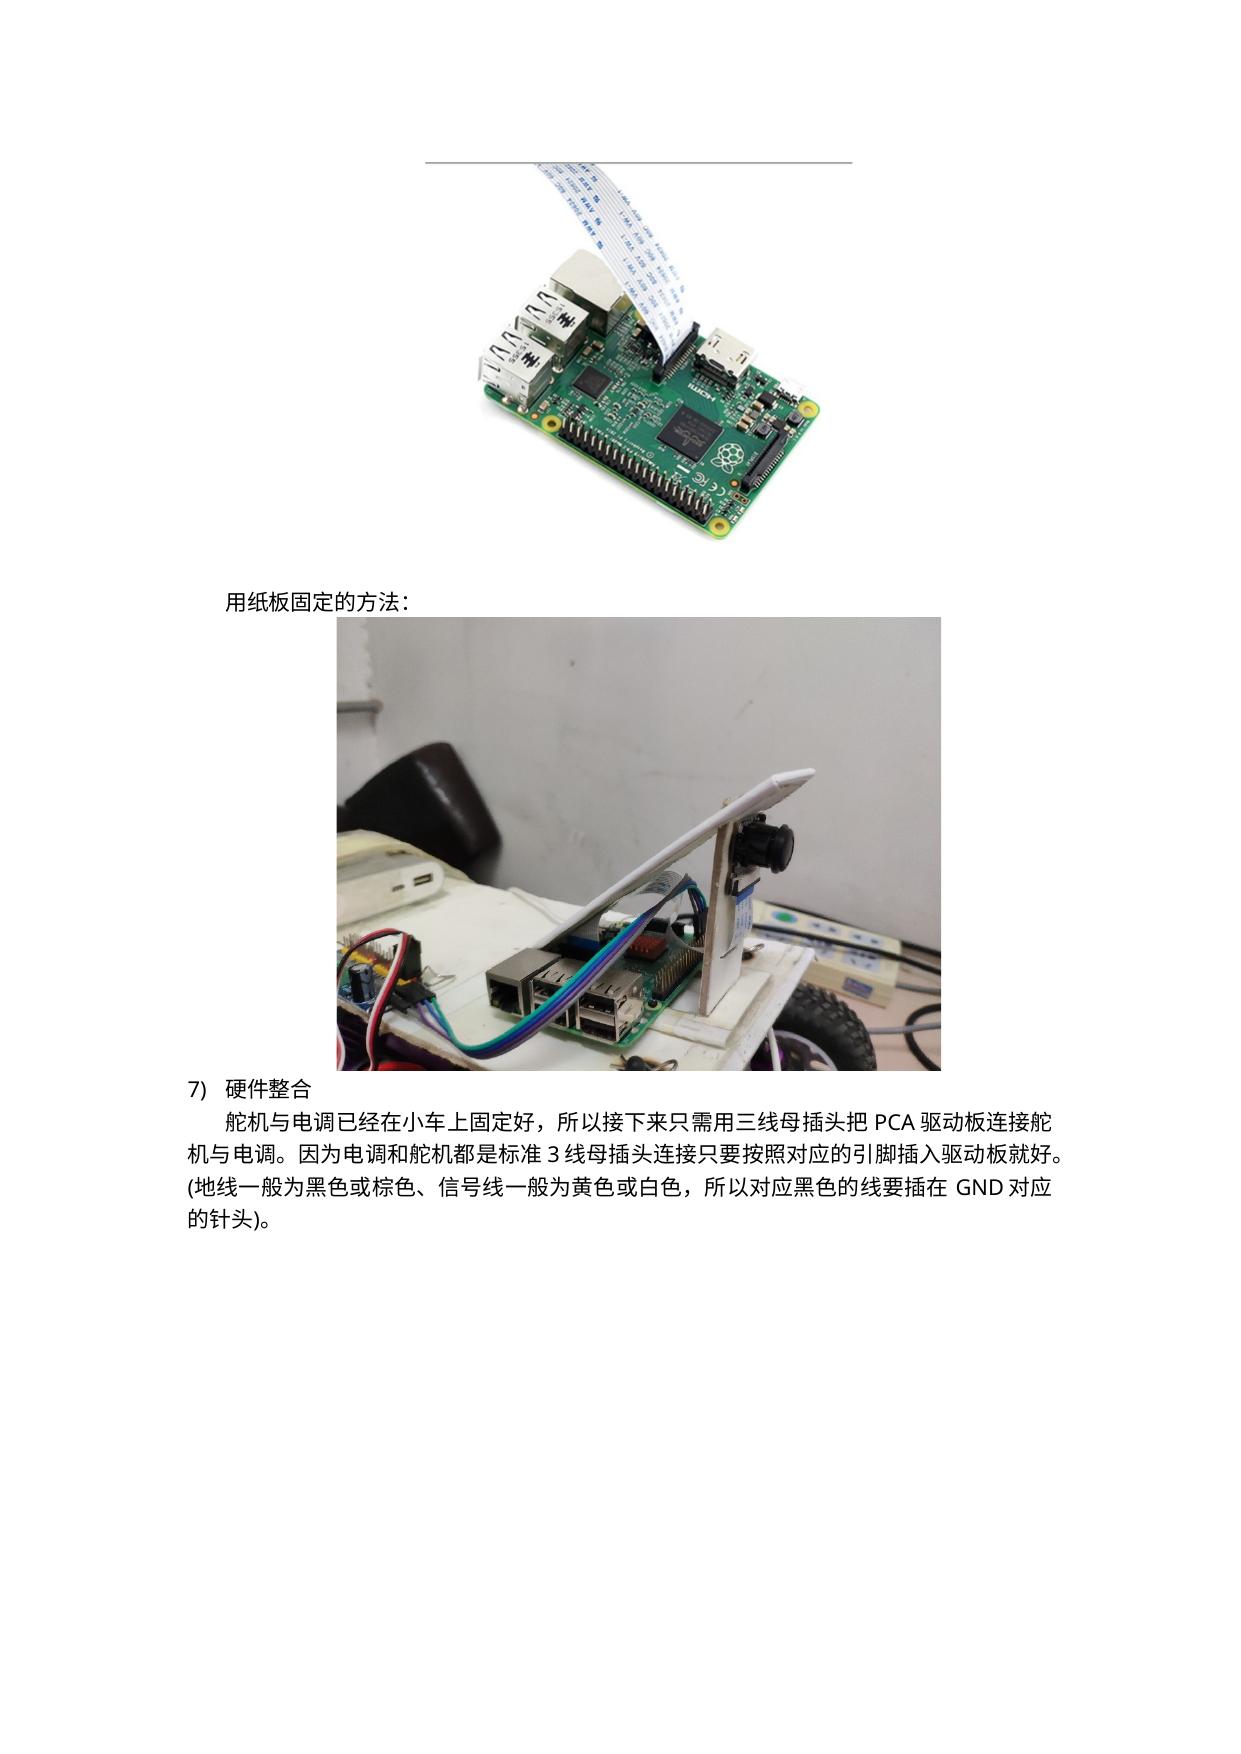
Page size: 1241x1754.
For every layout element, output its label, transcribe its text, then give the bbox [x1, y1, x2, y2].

list 用纸板固定的方法： [225, 584, 1053, 617]
picture [336, 617, 942, 1071]
picture [425, 162, 853, 557]
text 舵机与电调已经在小车上固定好，所以接下来只需用三线母插头把PCA驱动板连接舵机与电调。因为电调和舵机都是标准3线母插头连接只要按照对应的引脚插入驱动板就好。(地线一般为黑色或棕色、信号线一般为黄色或白色，所以对应黑色的线要插在GND对应的针头)。 [187, 1104, 1053, 1234]
list 硬件整合 [187, 1072, 1053, 1104]
